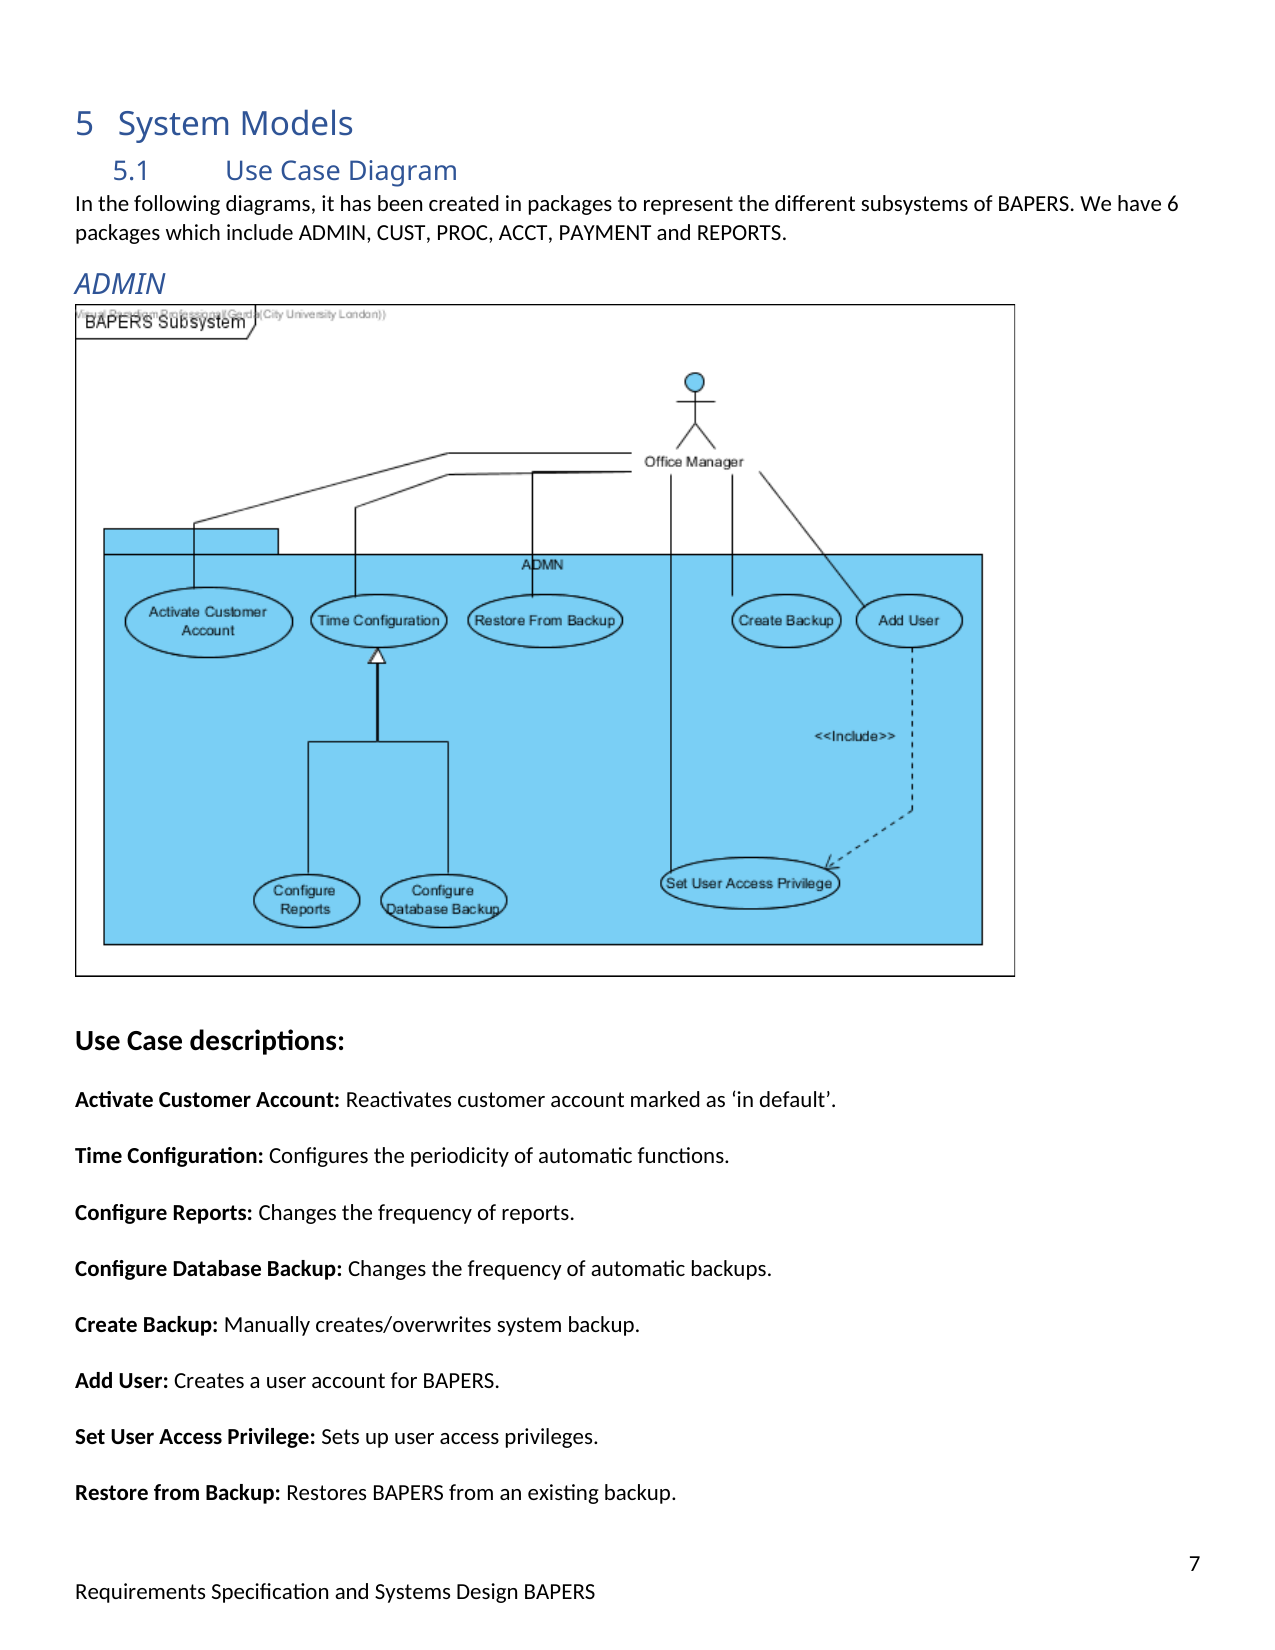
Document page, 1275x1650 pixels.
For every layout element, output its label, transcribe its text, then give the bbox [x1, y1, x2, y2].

subtitle System Models [75, 100, 1200, 145]
text Create Backup: Manually creates/overwrites system backup. [75, 1310, 1200, 1338]
subtitle ADMIN [75, 264, 1200, 303]
subtitle Use Case Diagram [112, 151, 1200, 188]
text Add User: Creates a user account for BAPERS. [75, 1366, 1200, 1394]
text Use Case descriptions: [75, 1022, 1200, 1058]
text Configure Reports: Changes the frequency of reports. [75, 1198, 1200, 1226]
text Time Configuration: Configures the periodicity of automatic functions. [75, 1142, 1200, 1170]
text Configure Database Backup: Changes the frequency of automatic backups. [75, 1254, 1200, 1282]
text Activate Customer Account: Reactivates customer account marked as ‘in default’. [75, 1086, 1200, 1114]
text In the following diagrams, it has been created in packages to represent the different subsystems of BAPERS. We have 6 packages which include ADMIN, CUST, PROC, ACCT, PAYMENT and REPORTS. [75, 189, 1200, 246]
text Restore from Backup: Restores BAPERS from an existing backup. [75, 1478, 1200, 1506]
text Set User Access Privilege: Sets up user access privileges. [75, 1422, 1200, 1450]
picture [75, 304, 1016, 977]
